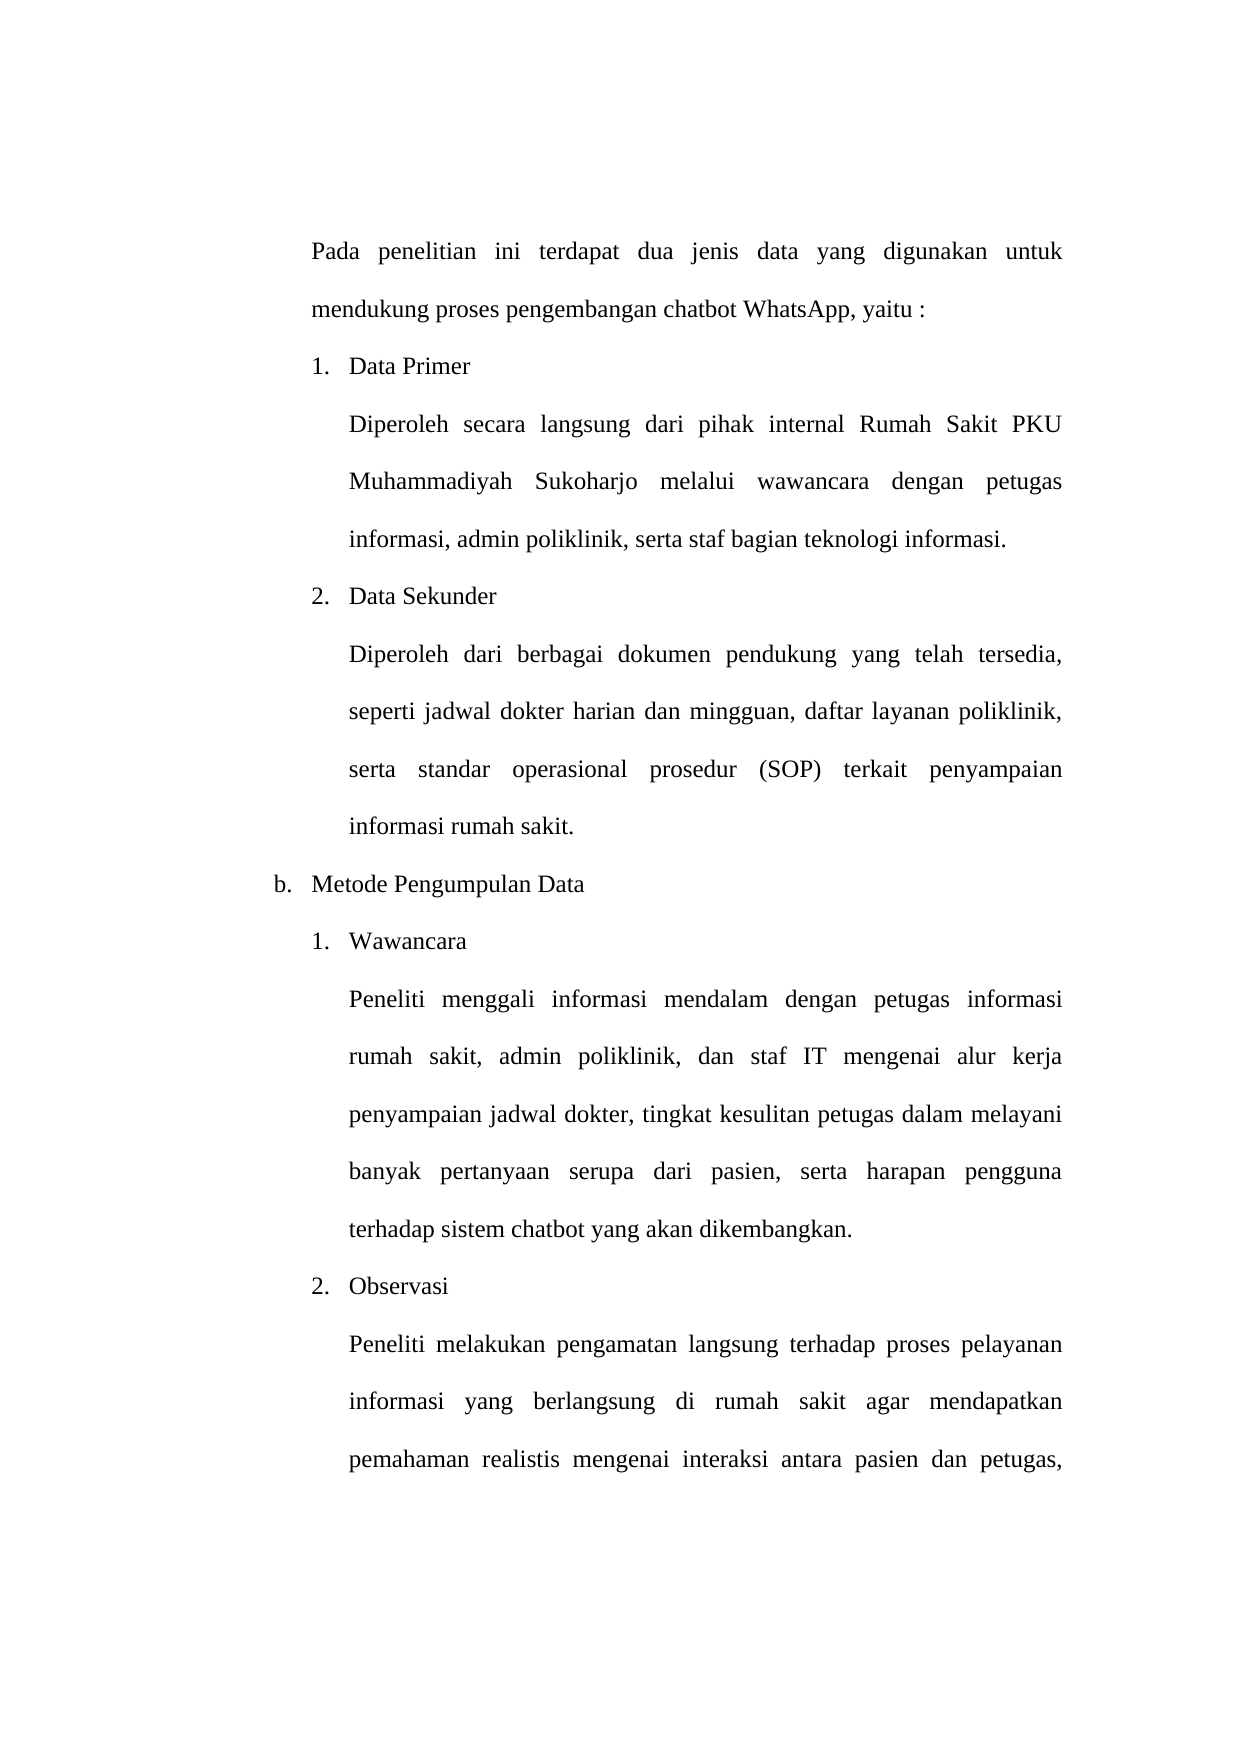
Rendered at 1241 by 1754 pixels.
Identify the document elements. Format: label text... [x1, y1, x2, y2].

list Diperoleh dari berbagai dokumen pendukung yang telah tersedia, seperti jadwal dokter harian dan mingguan, daftar layanan poliklinik, serta standar operasional prosedur (SOP) terkait penyampaian informasi rumah sakit. [349, 639, 1063, 840]
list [349, 1329, 1063, 1472]
list Diperoleh secara langsung dari pihak internal Rumah Sakit PKU Muhammadiyah Sukoharjo melalui wawancara dengan petugas informasi, admin poliklinik, serta staf bagian teknologi informasi. [349, 409, 1063, 552]
list Observasi [311, 1271, 1063, 1300]
text Pada penelitian ini terdapat dua jenis data yang digunakan untuk mendukung proses pengembangan chatbot WhatsApp, yaitu : [311, 236, 1063, 322]
list Wawancara [311, 926, 1063, 955]
list Data Sekunder [311, 581, 1063, 610]
list Metode Pengumpulan Data [274, 869, 1063, 897]
list Peneliti menggali informasi mendalam dengan petugas informasi rumah sakit, admin poliklinik, dan staf IT mengenai alur kerja penyampaian jadwal dokter, tingkat kesulitan petugas dalam melayani banyak pertanyaan serupa dari pasien, serta harapan pengguna terhadap sistem chatbot yang akan dikembangkan. [349, 984, 1063, 1242]
list Data Primer [311, 351, 1063, 380]
